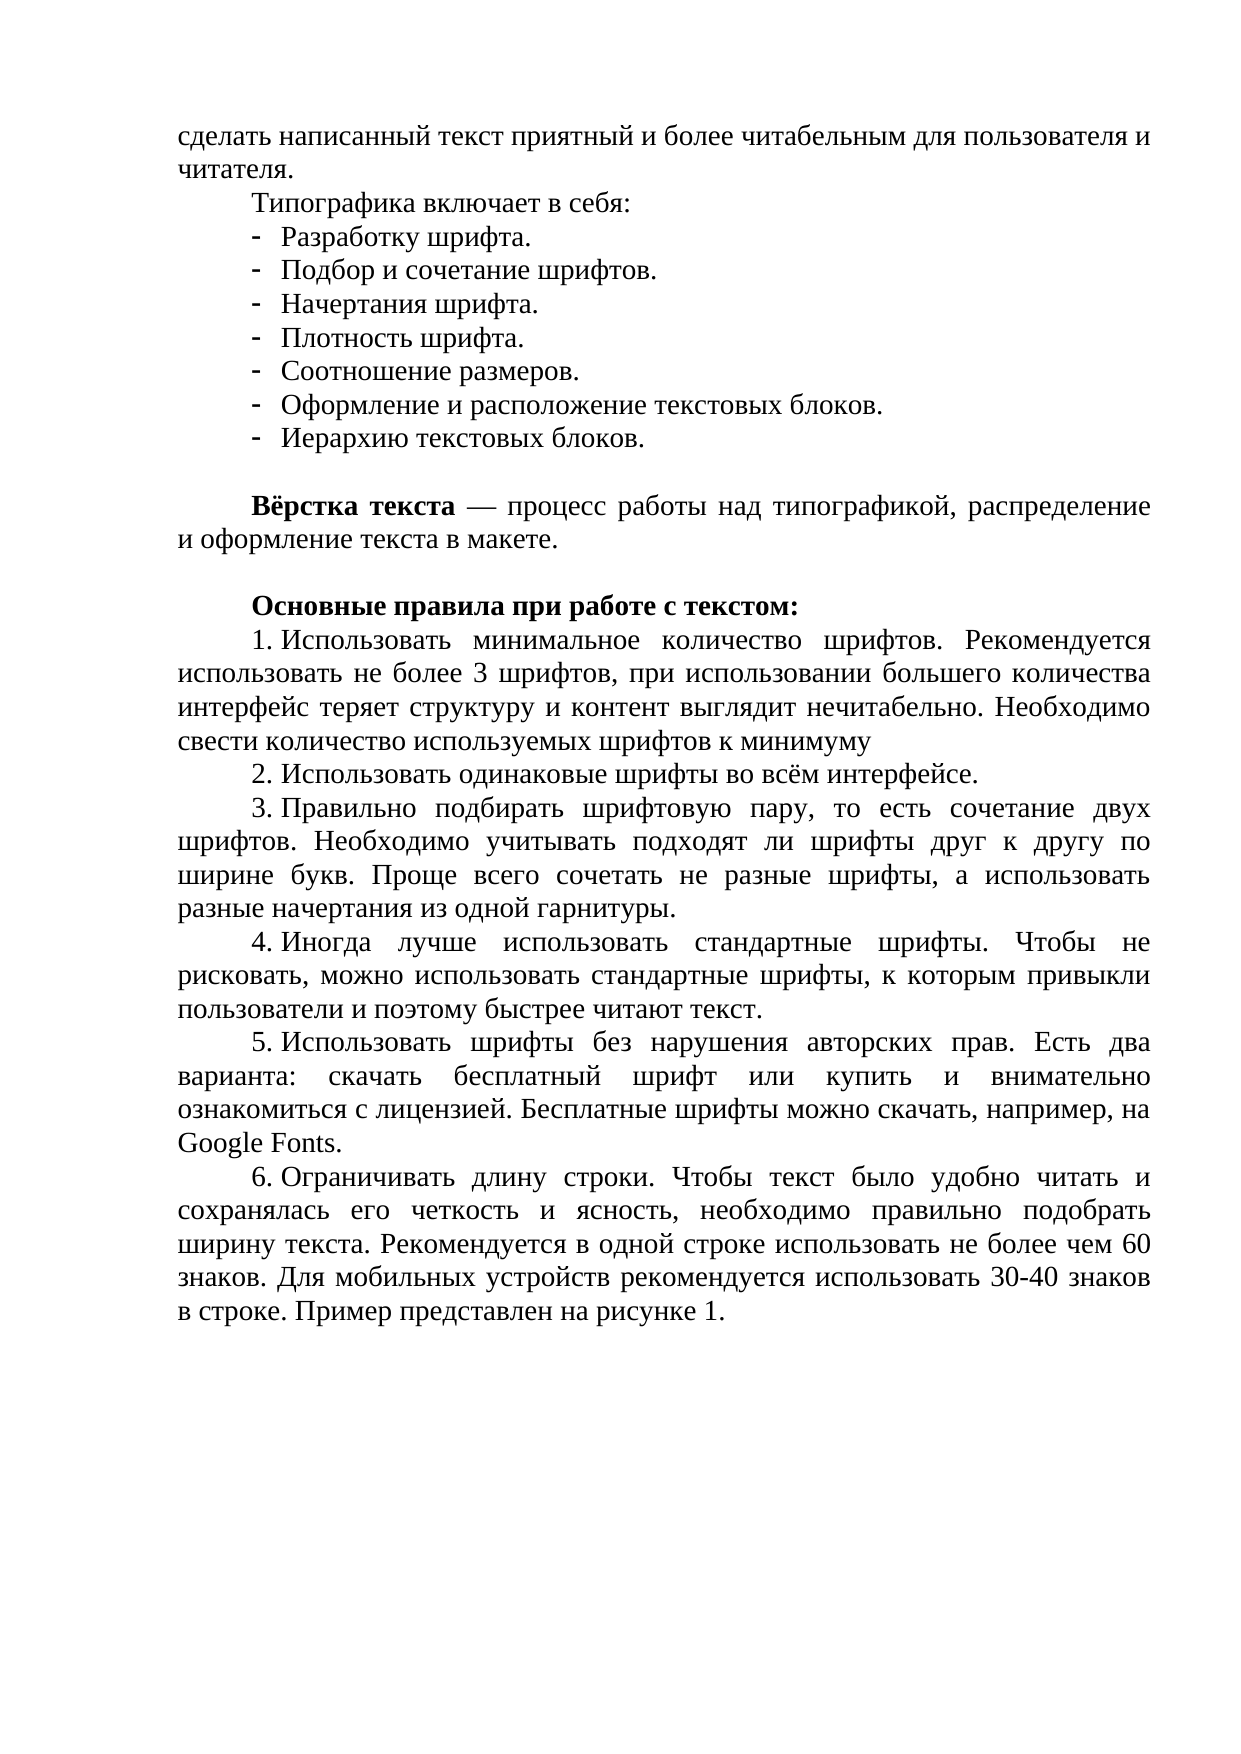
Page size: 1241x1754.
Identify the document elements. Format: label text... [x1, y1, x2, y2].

list Подбор и сочетание шрифтов. [177, 252, 1152, 286]
text Вёрстка текста — процесс работы над типографикой, распределение и оформление текста в макете. [177, 488, 1152, 555]
list Использовать одинаковые шрифты во всём интерфейсе. [177, 756, 1152, 790]
text Основные правила при работе с текстом: [177, 588, 1152, 622]
list Разработку шрифта. [177, 219, 1152, 252]
list Иногда лучше использовать стандартные шрифты. Чтобы не рисковать, можно использовать стандартные шрифты, к которым привыкли пользователи и поэтому быстрее читают текст. [177, 924, 1152, 1024]
list Плотность шрифта. [177, 320, 1152, 353]
list Начертания шрифта. [177, 286, 1152, 320]
list Правильно подбирать шрифтовую пару, то есть сочетание двух шрифтов. Необходимо учитывать подходят ли шрифты друг к другу по ширине букв. Проще всего сочетать не разные шрифты, а использовать разные начертания из одной гарнитуры. [177, 790, 1152, 924]
list Ограничивать длину строки. Чтобы текст было удобно читать и сохранялась его четкость и ясность, необходимо правильно подобрать ширину текста. Рекомендуется в одной строке использовать не более чем 60 знаков. Для мобильных устройств рекомендуется использовать 30-40 знаков в строке. Пример представлен на рисунке 1. [177, 1159, 1152, 1326]
list Соотношение размеров. [177, 353, 1152, 387]
list Использовать минимальное количество шрифтов. Рекомендуется использовать не более 3 шрифтов, при использовании большего количества интерфейс теряет структуру и контент выглядит нечитабельно. Необходимо свести количество используемых шрифтов к минимуму [177, 622, 1152, 756]
list Использовать шрифты без нарушения авторских прав. Есть два варианта: скачать бесплатный шрифт или купить и внимательно ознакомиться с лицензией. Бесплатные шрифты можно скачать, например, на Google Fonts. [177, 1024, 1152, 1159]
list Оформление и расположение текстовых блоков. [177, 387, 1152, 421]
text Типографика включает в себя: [177, 185, 1152, 219]
list Иерархию текстовых блоков. [177, 421, 1152, 454]
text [177, 118, 1152, 185]
